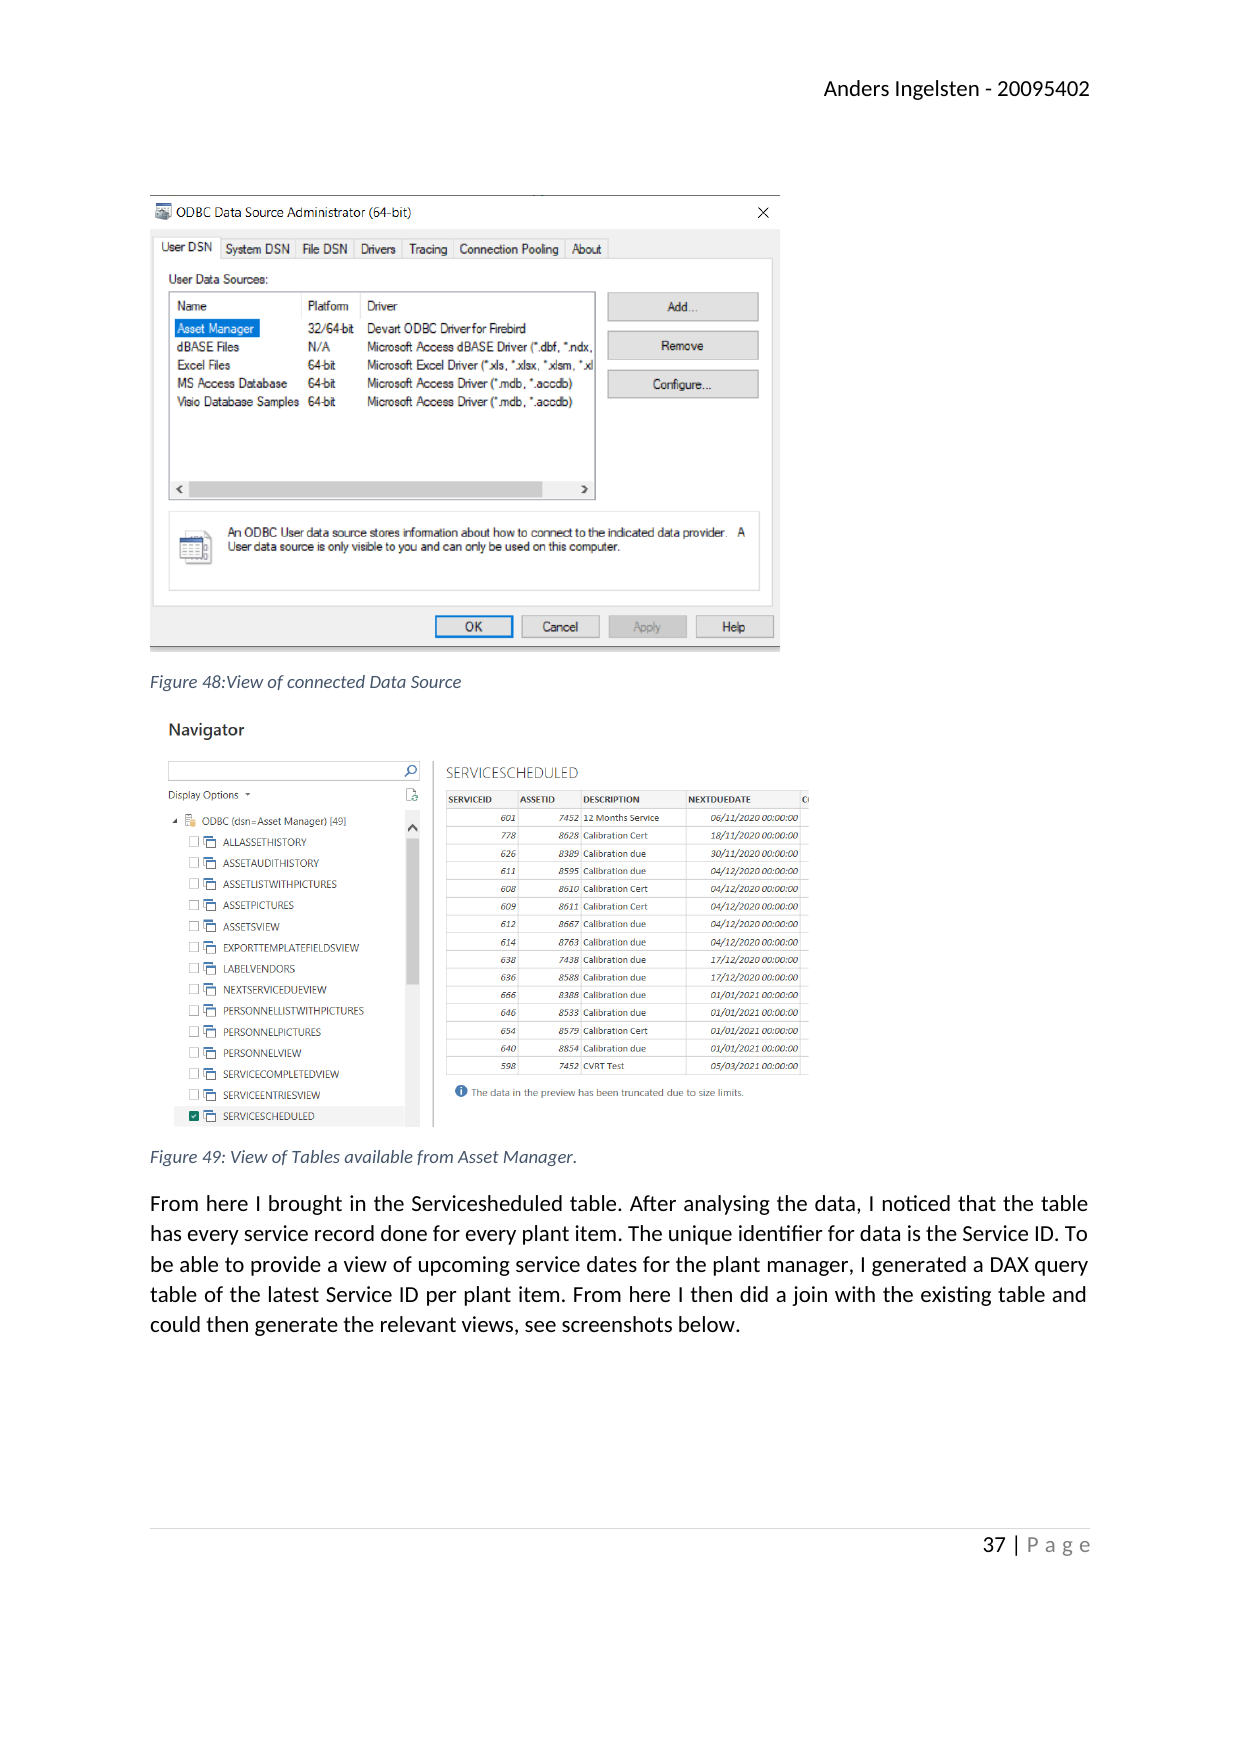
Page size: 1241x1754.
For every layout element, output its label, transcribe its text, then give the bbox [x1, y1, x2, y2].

text Figure 49: View of Tables available from Asset Manager. [150, 1146, 1090, 1168]
picture [150, 195, 780, 652]
picture [150, 713, 809, 1127]
text From here I brought in the Servicesheduled table. After analysing the data, I noticed that the table has every service record done for every plant item. The unique identifier for data is the Service ID. To be able to provide a view of upcoming service dates for the plant manager, I generated a DAX query table of the latest Service ID per plant item. From here I then did a join with the existing table and could then generate the relevant views, see screenshots below. [150, 1189, 1090, 1338]
text Figure 48:View of connected Data Source [150, 670, 1090, 693]
